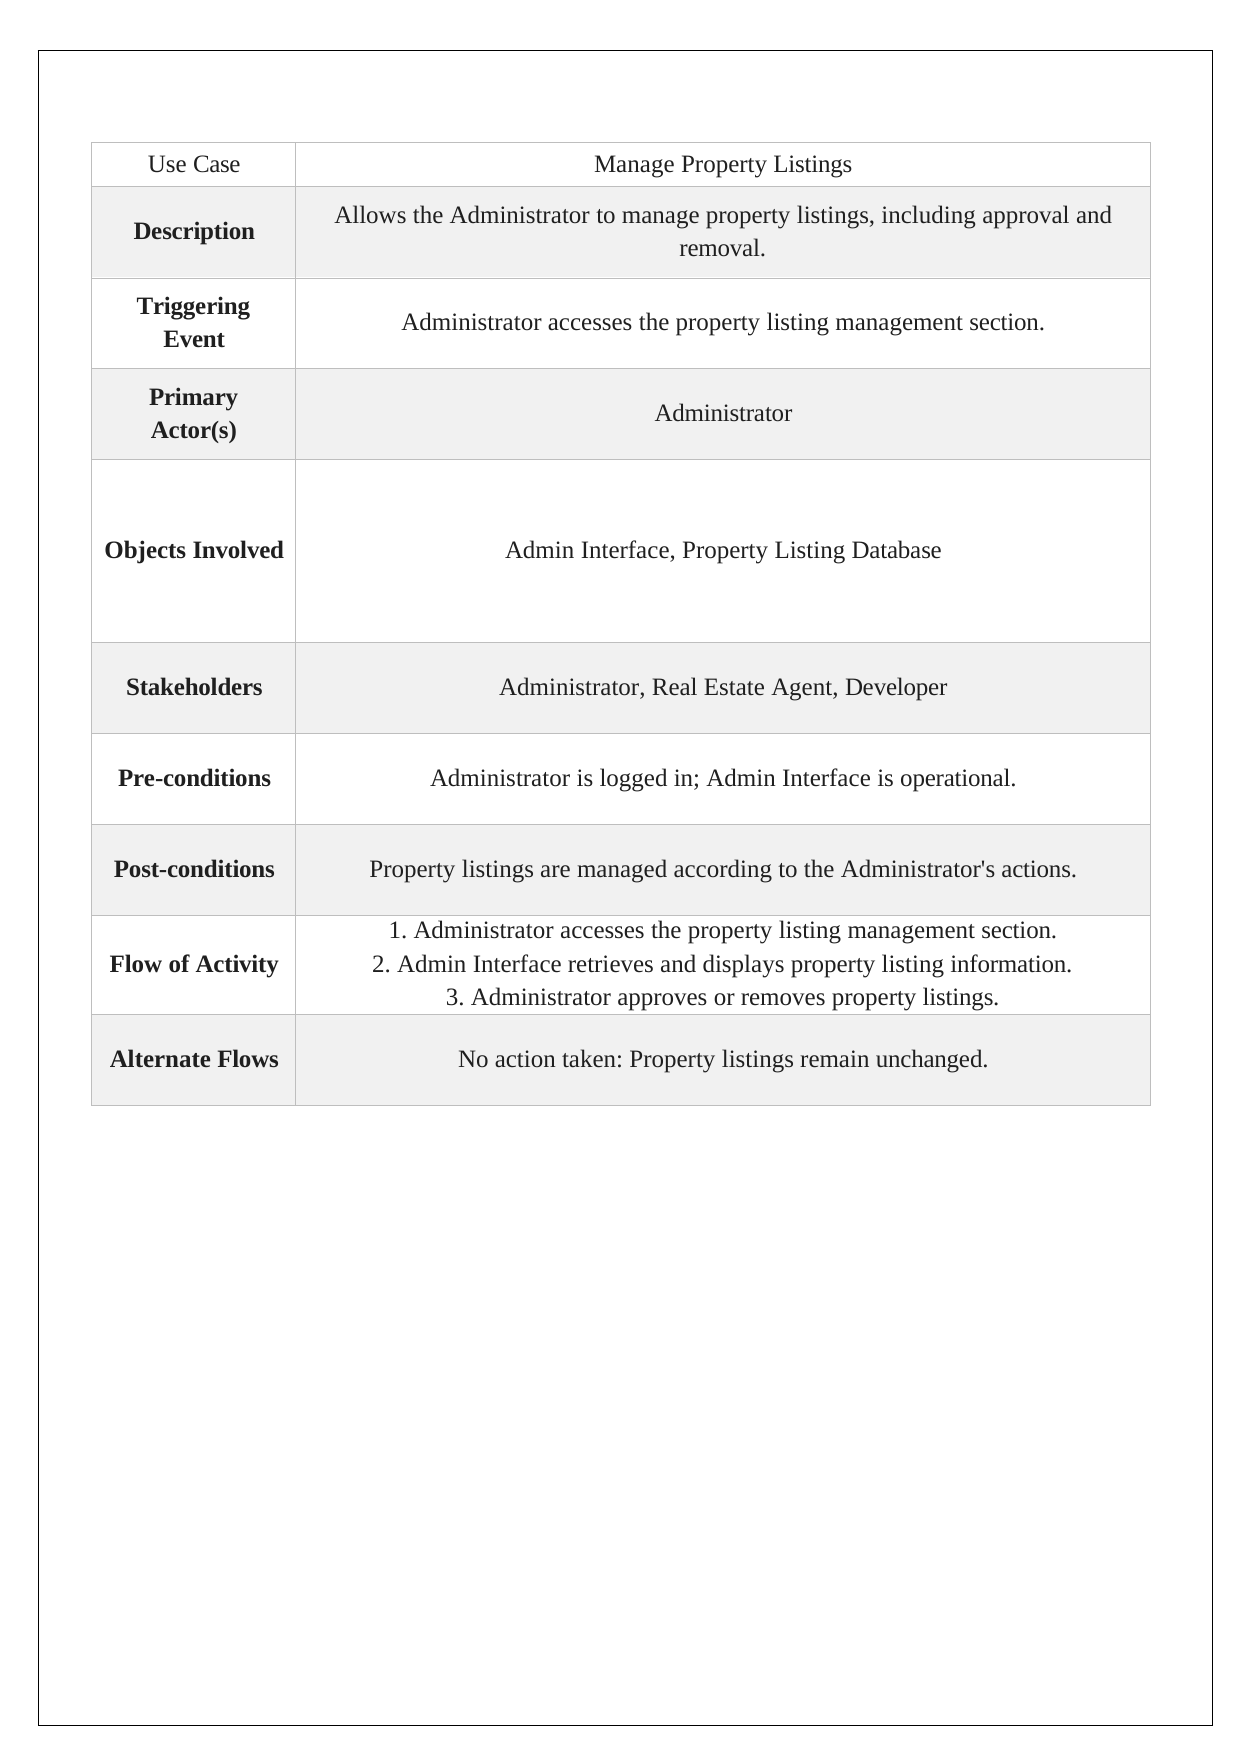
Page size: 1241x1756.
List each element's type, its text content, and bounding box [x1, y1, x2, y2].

table_cell Administrator is logged in; Admin Interface is operational. [296, 734, 1150, 824]
table_cell Objects Involved [92, 460, 295, 642]
table_cell Stakeholders [92, 643, 295, 733]
table_cell Admin Interface, Property Listing Database [296, 460, 1150, 642]
table_cell Administrator, Real Estate Agent, Developer [296, 643, 1150, 733]
table_cell Primary Actor(s) [92, 369, 295, 459]
table_cell Allows the Administrator to manage property listings, including approval and removal. [296, 187, 1150, 277]
table_header Use Case [92, 143, 295, 186]
table_cell Triggering Event [92, 279, 295, 368]
table_cell Post-conditions [92, 825, 295, 915]
table_cell Administrator [296, 369, 1150, 459]
table_cell Pre-conditions [92, 734, 295, 824]
table_cell Property listings are managed according to the Administrator's actions. [296, 825, 1150, 915]
table_header Manage Property Listings [296, 143, 1150, 186]
table_cell Description [92, 187, 295, 277]
table_cell Administrator accesses the property listing management section. [296, 279, 1150, 368]
table_cell Alternate Flows [92, 1015, 295, 1105]
table_cell Flow of Activity [92, 916, 295, 1014]
table_cell No action taken: Property listings remain unchanged. [296, 1015, 1150, 1105]
table_cell Administrator accesses the property listing management section. Admin Interface retrieves and displays property listing information. Administrator approves or removes property listings. [296, 916, 1150, 1014]
